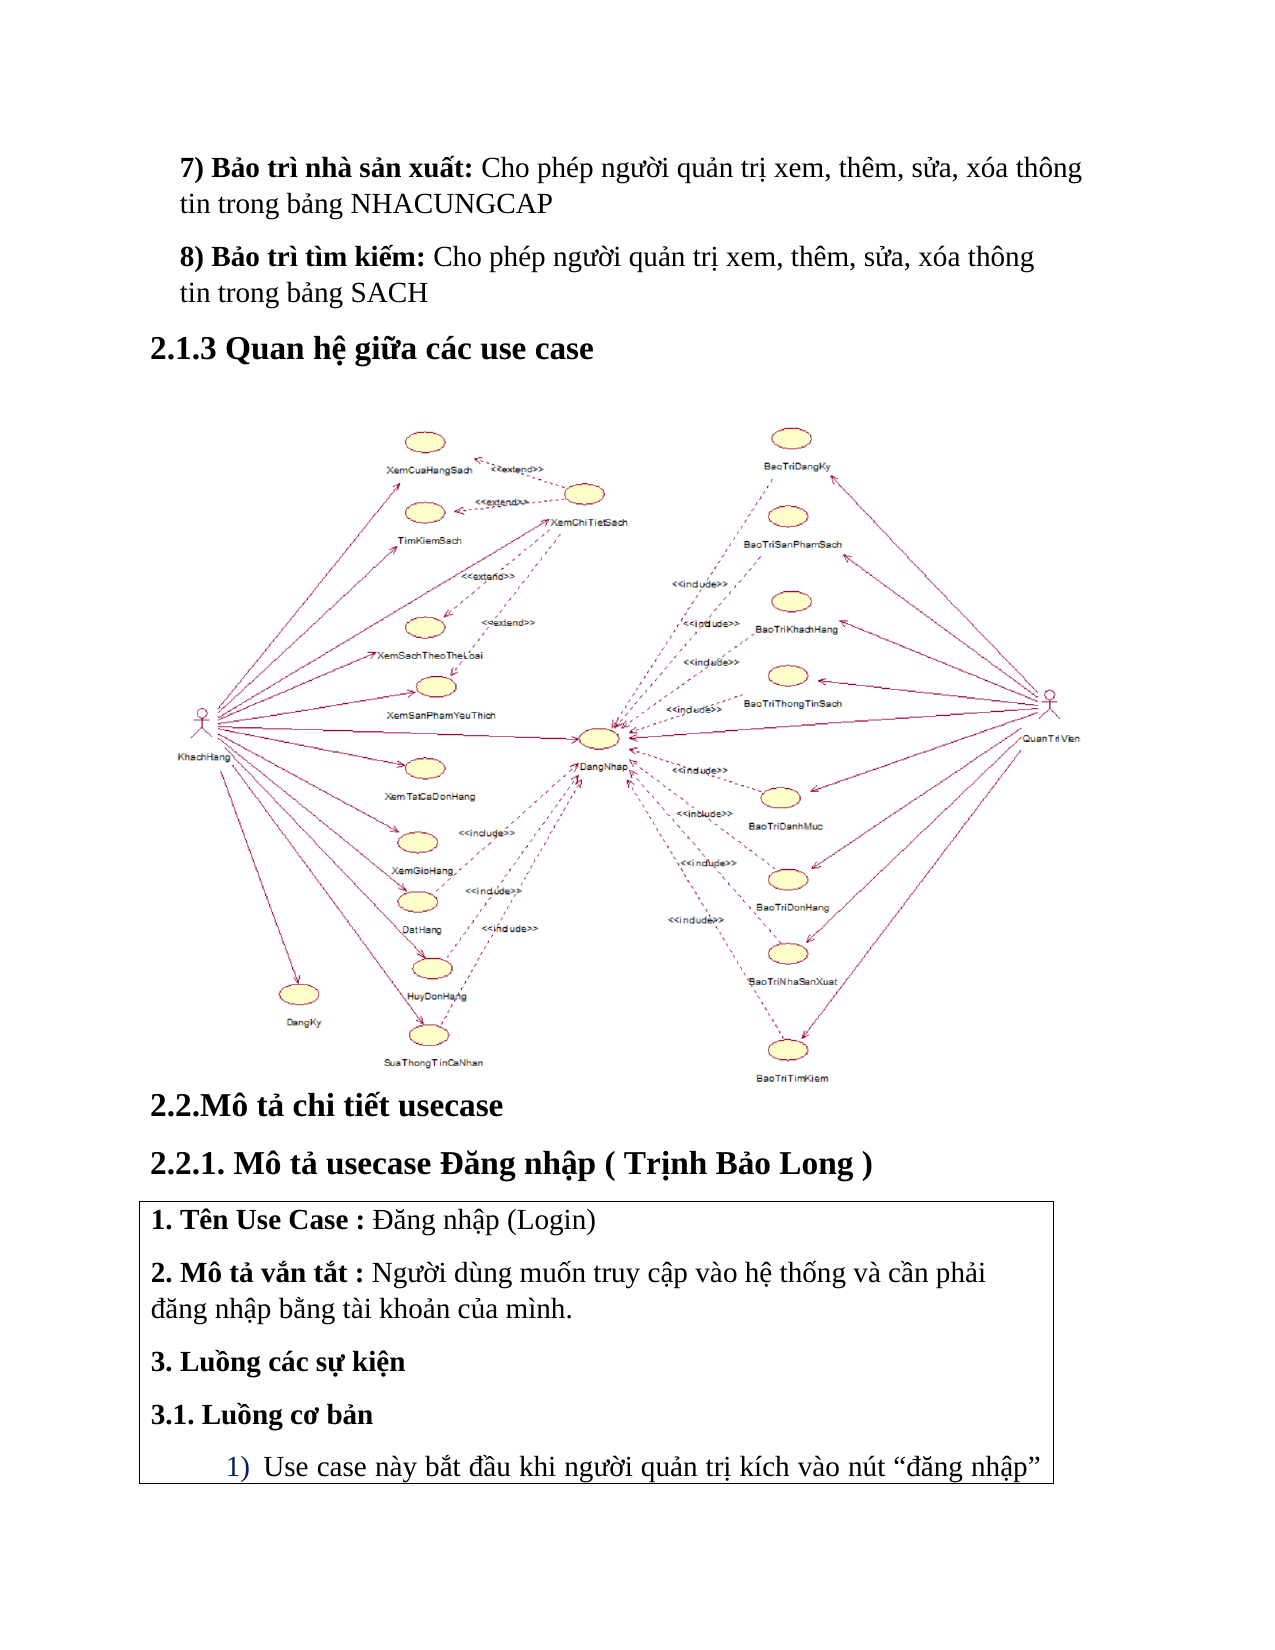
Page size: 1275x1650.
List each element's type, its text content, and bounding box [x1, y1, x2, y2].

text 8) Bảo trì tìm kiếm: Cho phép người quản trị xem, thêm, sửa, xóa thông tin trong bảng SACH [179, 239, 1125, 309]
text 2.2.Mô tả chi tiết usecase [150, 1086, 1125, 1123]
text 7) Bảo trì nhà sản xuất: Cho phép người quản trị xem, thêm, sửa, xóa thông tin trong bảng NHACUNGCAP [179, 150, 1125, 220]
picture [150, 404, 1125, 1086]
text 2.1.3 Quan hệ giữa các use case [150, 328, 1125, 366]
text 2.2.1. Mô tả usecase Đăng nhập ( Trịnh Bảo Long ) [150, 1143, 1125, 1181]
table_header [140, 1202, 1053, 1483]
